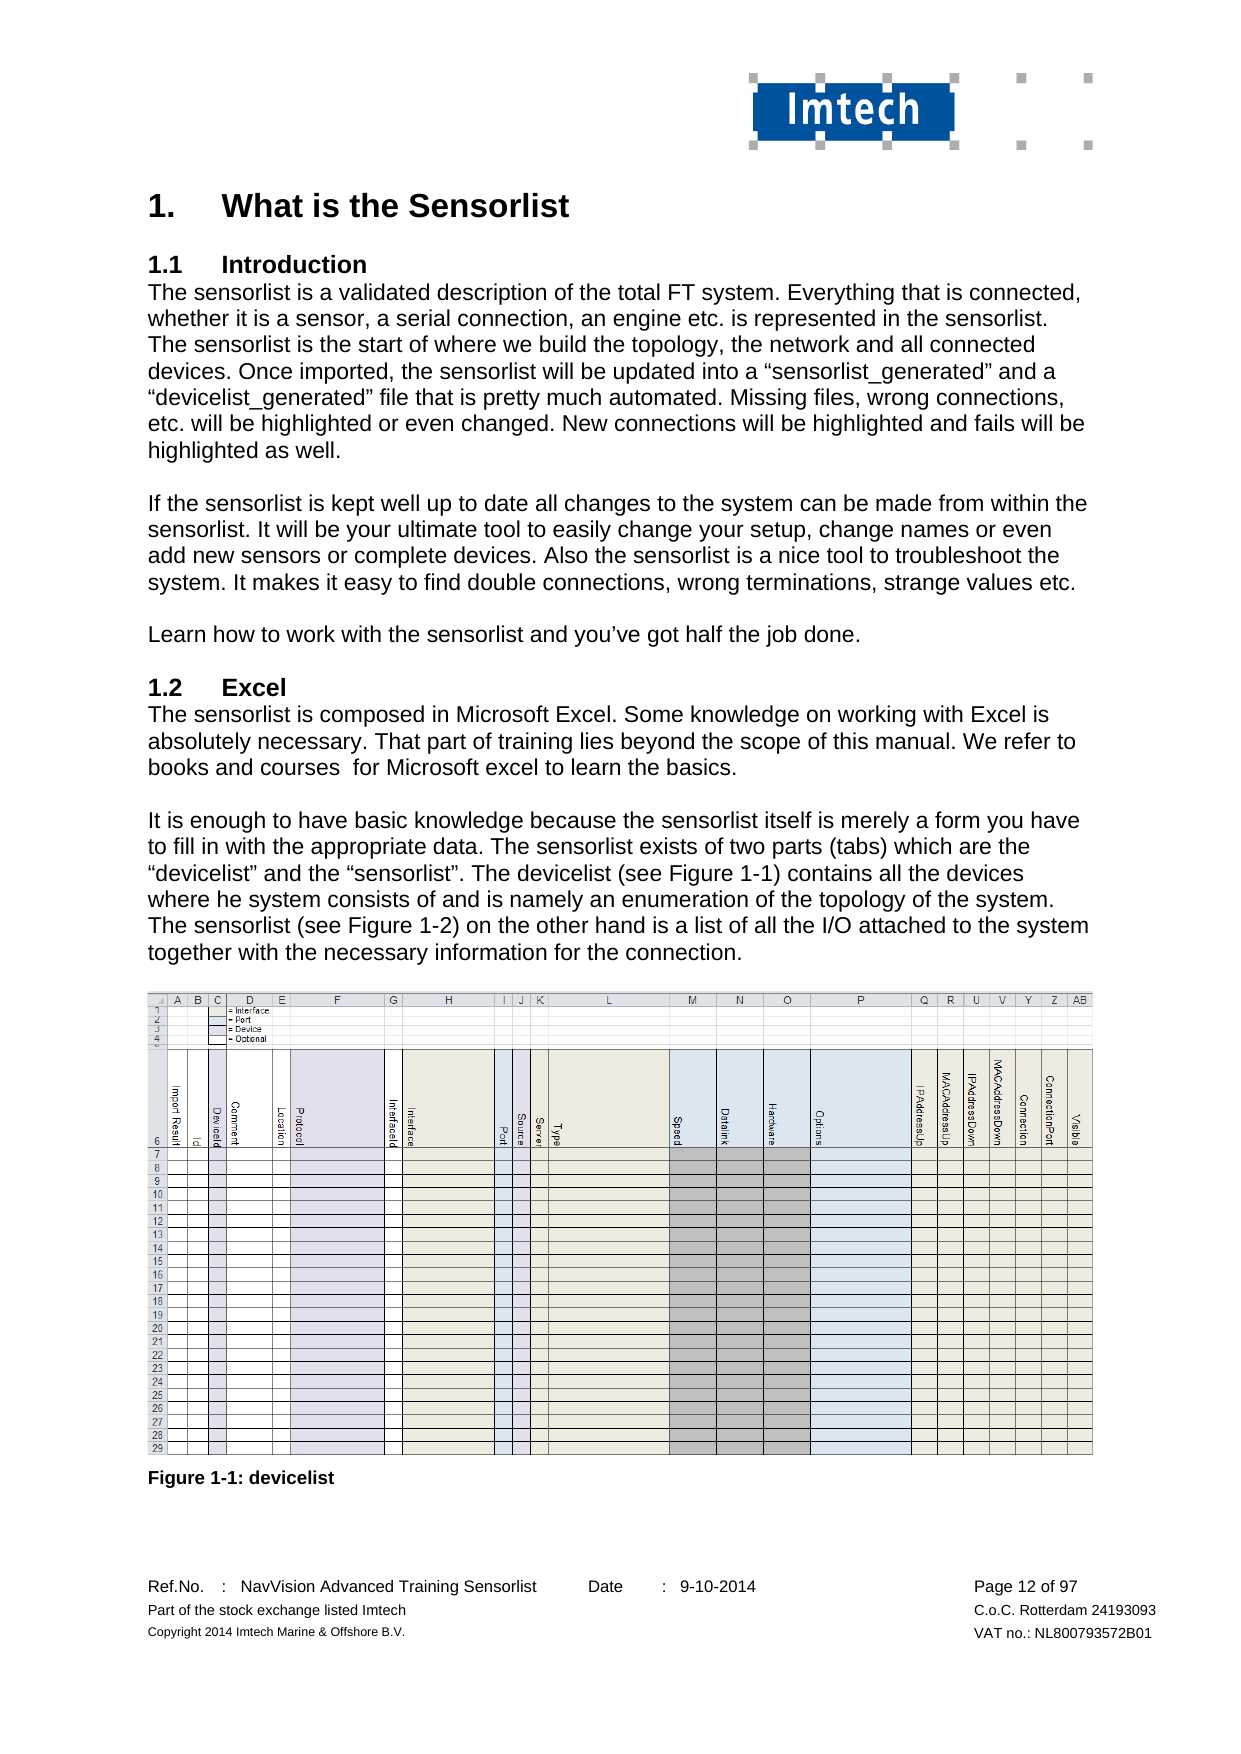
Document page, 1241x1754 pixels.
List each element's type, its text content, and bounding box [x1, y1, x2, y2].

text Learn how to work with the sensorlist and you’ve got half the job done. [148, 621, 1093, 648]
picture [748, 73, 1093, 150]
picture [147, 991, 1093, 1455]
subtitle What is the Sensorlist [148, 175, 1093, 225]
text The sensorlist is composed in Microsoft Excel. Some knowledge on working with Excel is absolutely necessary. That part of training lies beyond the scope of this manual. We refer to books and courses for Microsoft excel to learn the basics. [148, 701, 1093, 780]
text The sensorlist is a validated description of the total FT system. Everything that is connected, whether it is a sensor, a serial connection, an engine etc. is represented in the sensorlist. The sensorlist is the start of where we build the topology, the network and all connected devices. Once imported, the sensorlist will be updated into a “sensorlist_generated” and a “devicelist_generated” file that is pretty much automated. Missing files, wrong connections, etc. will be highlighted or even changed. New connections will be highlighted and fails will be highlighted as well. [148, 279, 1093, 463]
text If the sensorlist is kept well up to date all changes to the system can be made from within the sensorlist. It will be your ultimate tool to easily change your setup, change names or even add new sensors or complete devices. Also the sensorlist is a nice tool to troubleshoot the system. It makes it easy to find double connections, wrong terminations, strange values etc. [148, 489, 1093, 595]
subtitle Excel [148, 673, 1093, 701]
text Figure 1-1: devicelist [148, 1467, 1093, 1489]
text It is enough to have basic knowledge because the sensorlist itself is merely a form you have to fill in with the appropriate data. The sensorlist exists of two parts (tabs) which are the “devicelist” and the “sensorlist”. The devicelist (see Figure 1-1) contains all the devices where he system consists of and is namely an enumeration of the topology of the system. The sensorlist (see Figure 1-2) on the other hand is a list of all the I/O attached to the system together with the necessary information for the connection. [148, 807, 1093, 965]
subtitle Introduction [148, 250, 1093, 279]
